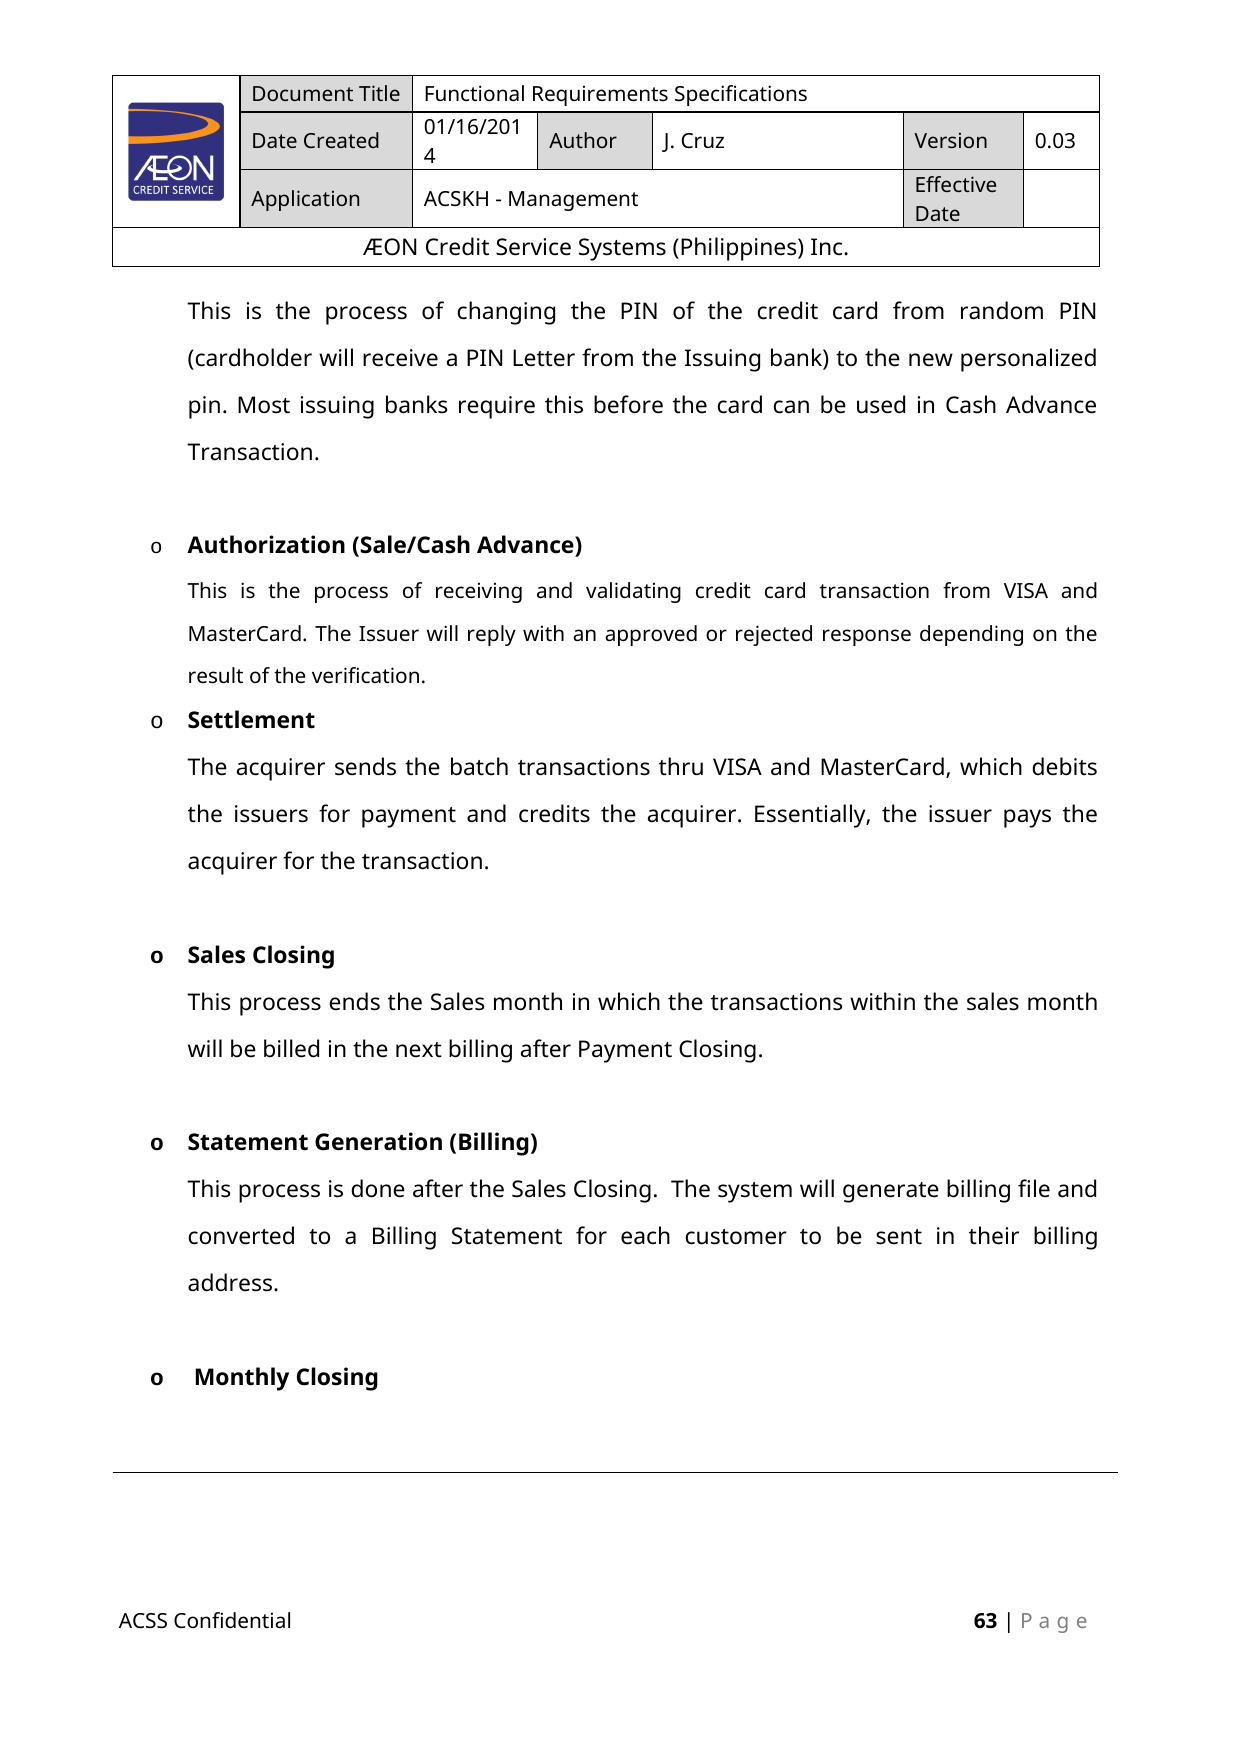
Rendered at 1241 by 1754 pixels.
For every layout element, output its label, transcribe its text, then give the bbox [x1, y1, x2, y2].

picture [123, 97, 229, 206]
text The acquirer sends the batch transactions thru VISA and MasterCard, which debits the issuers for payment and credits the acquirer. Essentially, the issuer pays the acquirer for the transaction. [187, 751, 1099, 876]
list This is the process of receiving and validating credit card transaction from VISA and MasterCard. The Issuer will reply with an approved or rejected response depending on the result of the verification. [187, 576, 1099, 690]
text This process ends the Sales month in which the transactions within the sales month will be billed in the next billing after Payment Closing. [187, 986, 1099, 1064]
list Authorization (Sale/Cash Advance) [150, 529, 1099, 561]
list Sales Closing [150, 939, 1099, 970]
list Monthly Closing [150, 1361, 1099, 1392]
text This is the process of changing the PIN of the credit card from random PIN (cardholder will receive a PIN Letter from the Issuing bank) to the new personalized pin. Most issuing banks require this before the card can be used in Cash Advance Transaction. [187, 295, 1099, 467]
list Statement Generation (Billing) [150, 1126, 1099, 1158]
text This process is done after the Sales Closing. The system will generate billing file and converted to a Billing Statement for each customer to be sent in their billing address. [187, 1173, 1099, 1298]
list Settlement [150, 704, 1099, 736]
